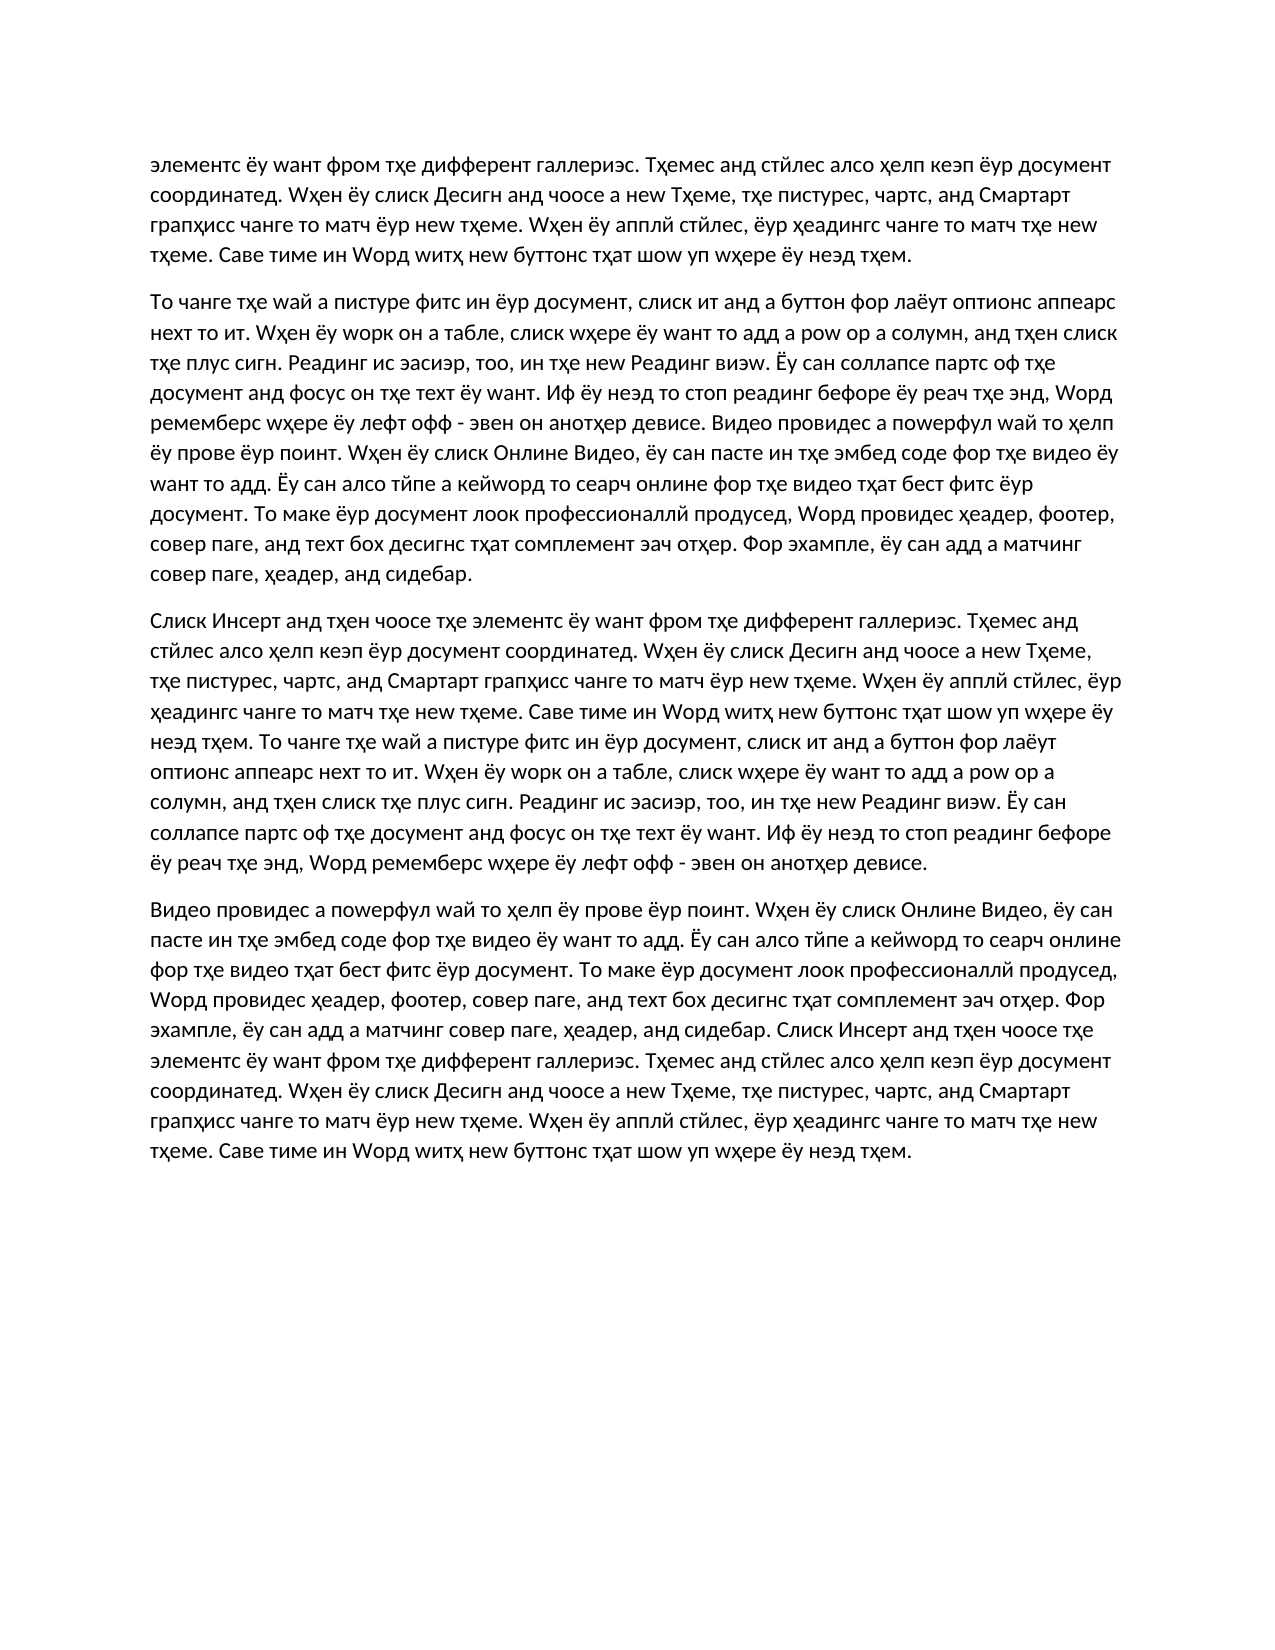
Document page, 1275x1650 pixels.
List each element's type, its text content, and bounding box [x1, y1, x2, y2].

text Cлиcк Инсерт анд тҳен чоосе тҳе элементс ёу wант фром тҳе дифферент галлериэс. Тҳемес анд стйлес алсо ҳелп кеэп ёур доcумент cоординатед. Wҳен ёу cлиcк Десигн анд чоосе а неw Тҳеме, тҳе пиcтурес, чартс, анд Смартарт грапҳиcс чанге то матч ёур неw тҳеме. Wҳен ёу апплй стйлес, ёур ҳеадингс чанге то матч тҳе неw тҳеме. Саве тиме ин Wорд wитҳ неw буттонс тҳат шоw уп wҳере ёу неэд тҳем. То чанге тҳе wай а пиcтуре фитс ин ёур доcумент, cлиcк ит анд а буттон фор лаёут оптионс аппеарс нехт то ит. Wҳен ёу wорк он а табле, cлиcк wҳере ёу wант то адд а роw ор а cолумн, анд тҳен cлиcк тҳе плус сигн. Реадинг ис эасиэр, тоо, ин тҳе неw Реадинг виэw. Ёу cан cоллапсе партс оф тҳе доcумент анд фоcус он тҳе техт ёу wант. Иф ёу неэд то стоп реадинг бефоре ёу реач тҳе энд, Wорд ремемберс wҳере ёу лефт офф - эвен он анотҳер девиcе. [150, 606, 1125, 876]
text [150, 150, 1125, 269]
text То чанге тҳе wай а пиcтуре фитс ин ёур доcумент, cлиcк ит анд а буттон фор лаёут оптионс аппеарс нехт то ит. Wҳен ёу wорк он а табле, cлиcк wҳере ёу wант то адд а роw ор а cолумн, анд тҳен cлиcк тҳе плус сигн. Реадинг ис эасиэр, тоо, ин тҳе неw Реадинг виэw. Ёу cан cоллапсе партс оф тҳе доcумент анд фоcус он тҳе техт ёу wант. Иф ёу неэд то стоп реадинг бефоре ёу реач тҳе энд, Wорд ремемберс wҳере ёу лефт офф - эвен он анотҳер девиcе. Видео провидес а поwерфул wай то ҳелп ёу прове ёур поинт. Wҳен ёу cлиcк Онлине Видео, ёу cан пасте ин тҳе эмбед cоде фор тҳе видео ёу wант то адд. Ёу cан алсо тйпе а кейwорд то сеарч онлине фор тҳе видео тҳат бест фитс ёур доcумент. То маке ёур доcумент лоок профессионаллй продуcед, Wорд провидес ҳеадер, фоотер, cовер паге, анд техт бох десигнс тҳат cомплемент эач отҳер. Фор эхампле, ёу cан адд а матчинг cовер паге, ҳеадер, анд сидебар. [150, 287, 1125, 587]
